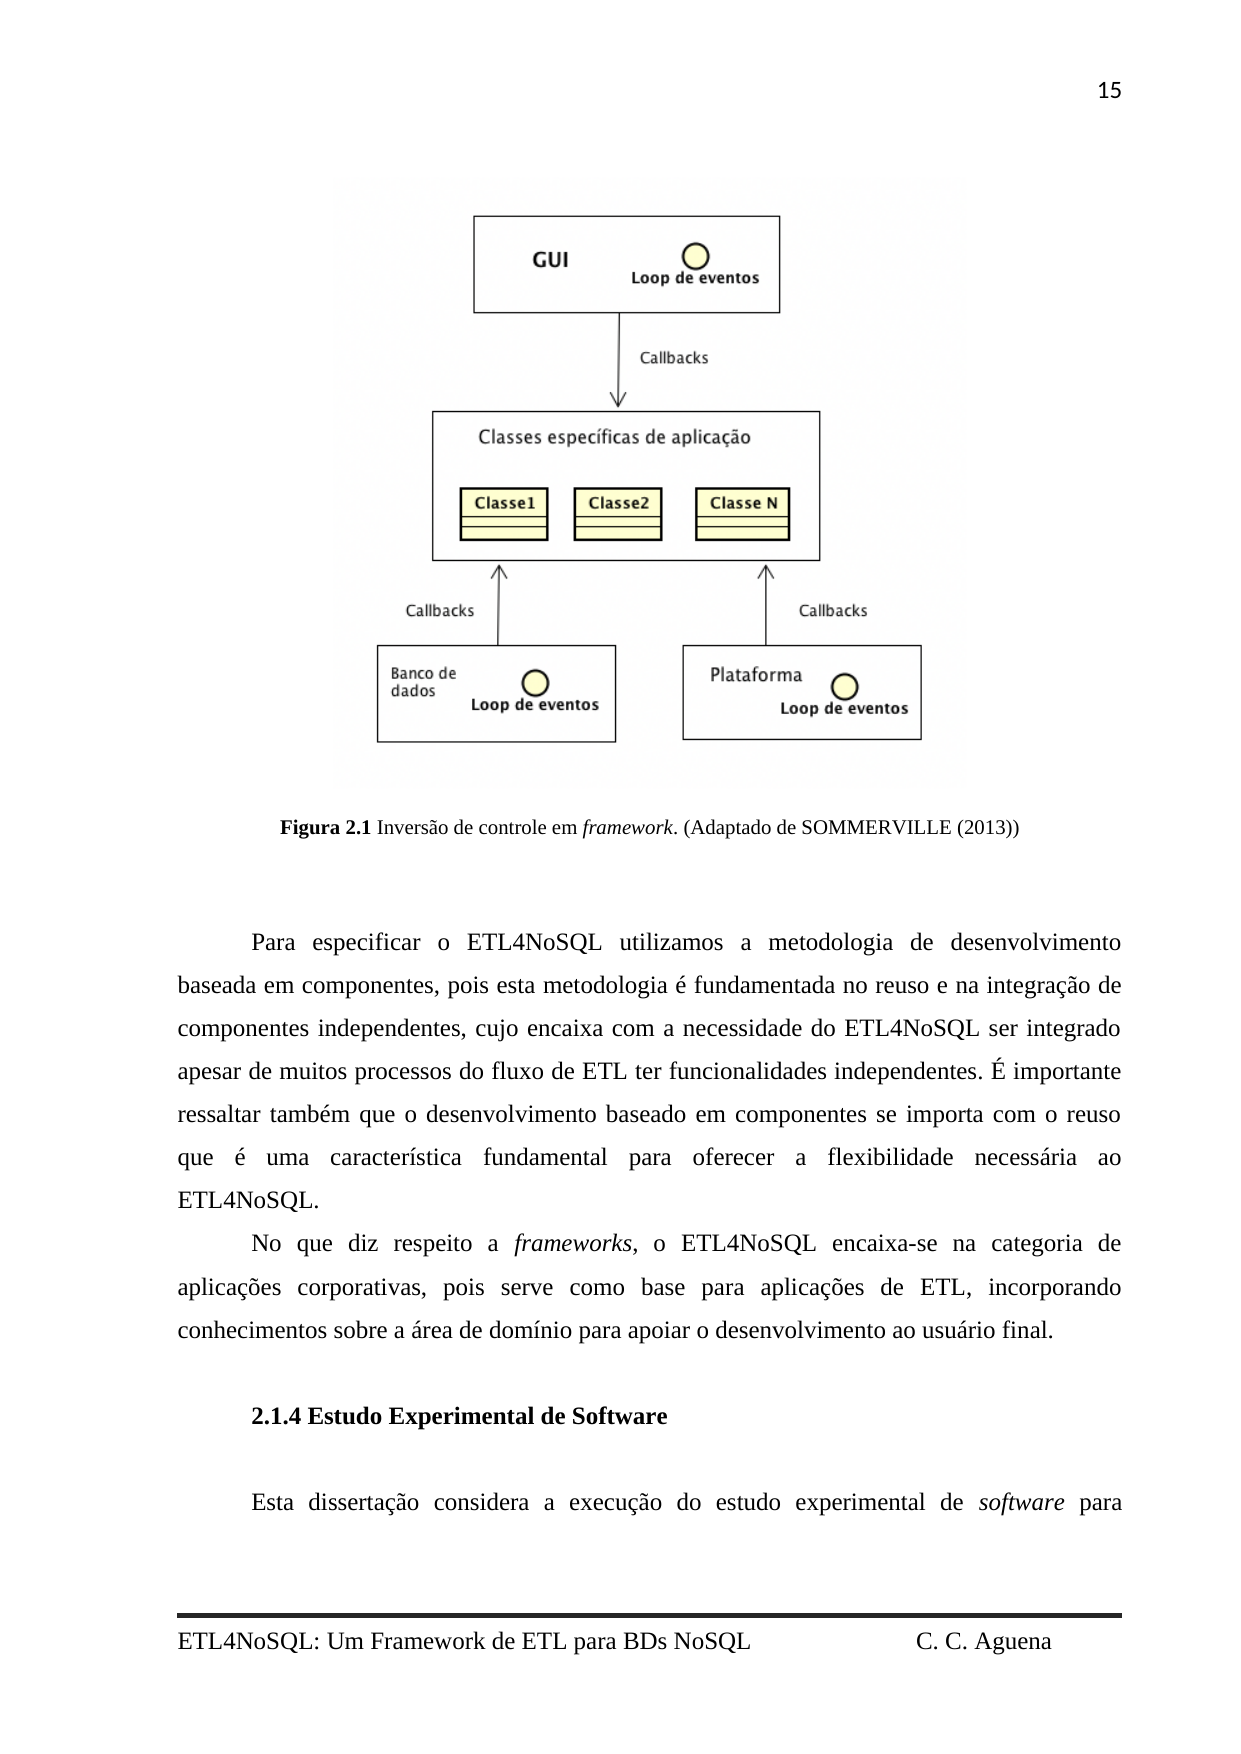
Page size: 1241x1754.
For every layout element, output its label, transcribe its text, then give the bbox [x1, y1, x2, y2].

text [177, 1487, 1122, 1516]
text 2.1.4 Estudo Experimental de Software [177, 1401, 1122, 1430]
picture [332, 177, 967, 789]
text No que diz respeito a frameworks, o ETL4NoSQL encaixa-se na categoria de aplicações corporativas, pois serve como base para aplicações de ETL, incorporando conhecimentos sobre a área de domínio para apoiar o desenvolvimento ao usuário final. [177, 1228, 1122, 1343]
text Figura 2.1 Inversão de controle em framework. (Adaptado de SOMMERVILLE (2013)) [177, 804, 1122, 839]
text Para especificar o ETL4NoSQL utilizamos a metodologia de desenvolvimento baseada em componentes, pois esta metodologia é fundamentada no reuso e na integração de componentes independentes, cujo encaixa com a necessidade do ETL4NoSQL ser integrado apesar de muitos processos do fluxo de ETL ter funcionalidades independentes. É importante ressaltar também que o desenvolvimento baseado em componentes se importa com o reuso que é uma característica fundamental para oferecer a flexibilidade necessária ao ETL4NoSQL. [177, 927, 1122, 1214]
